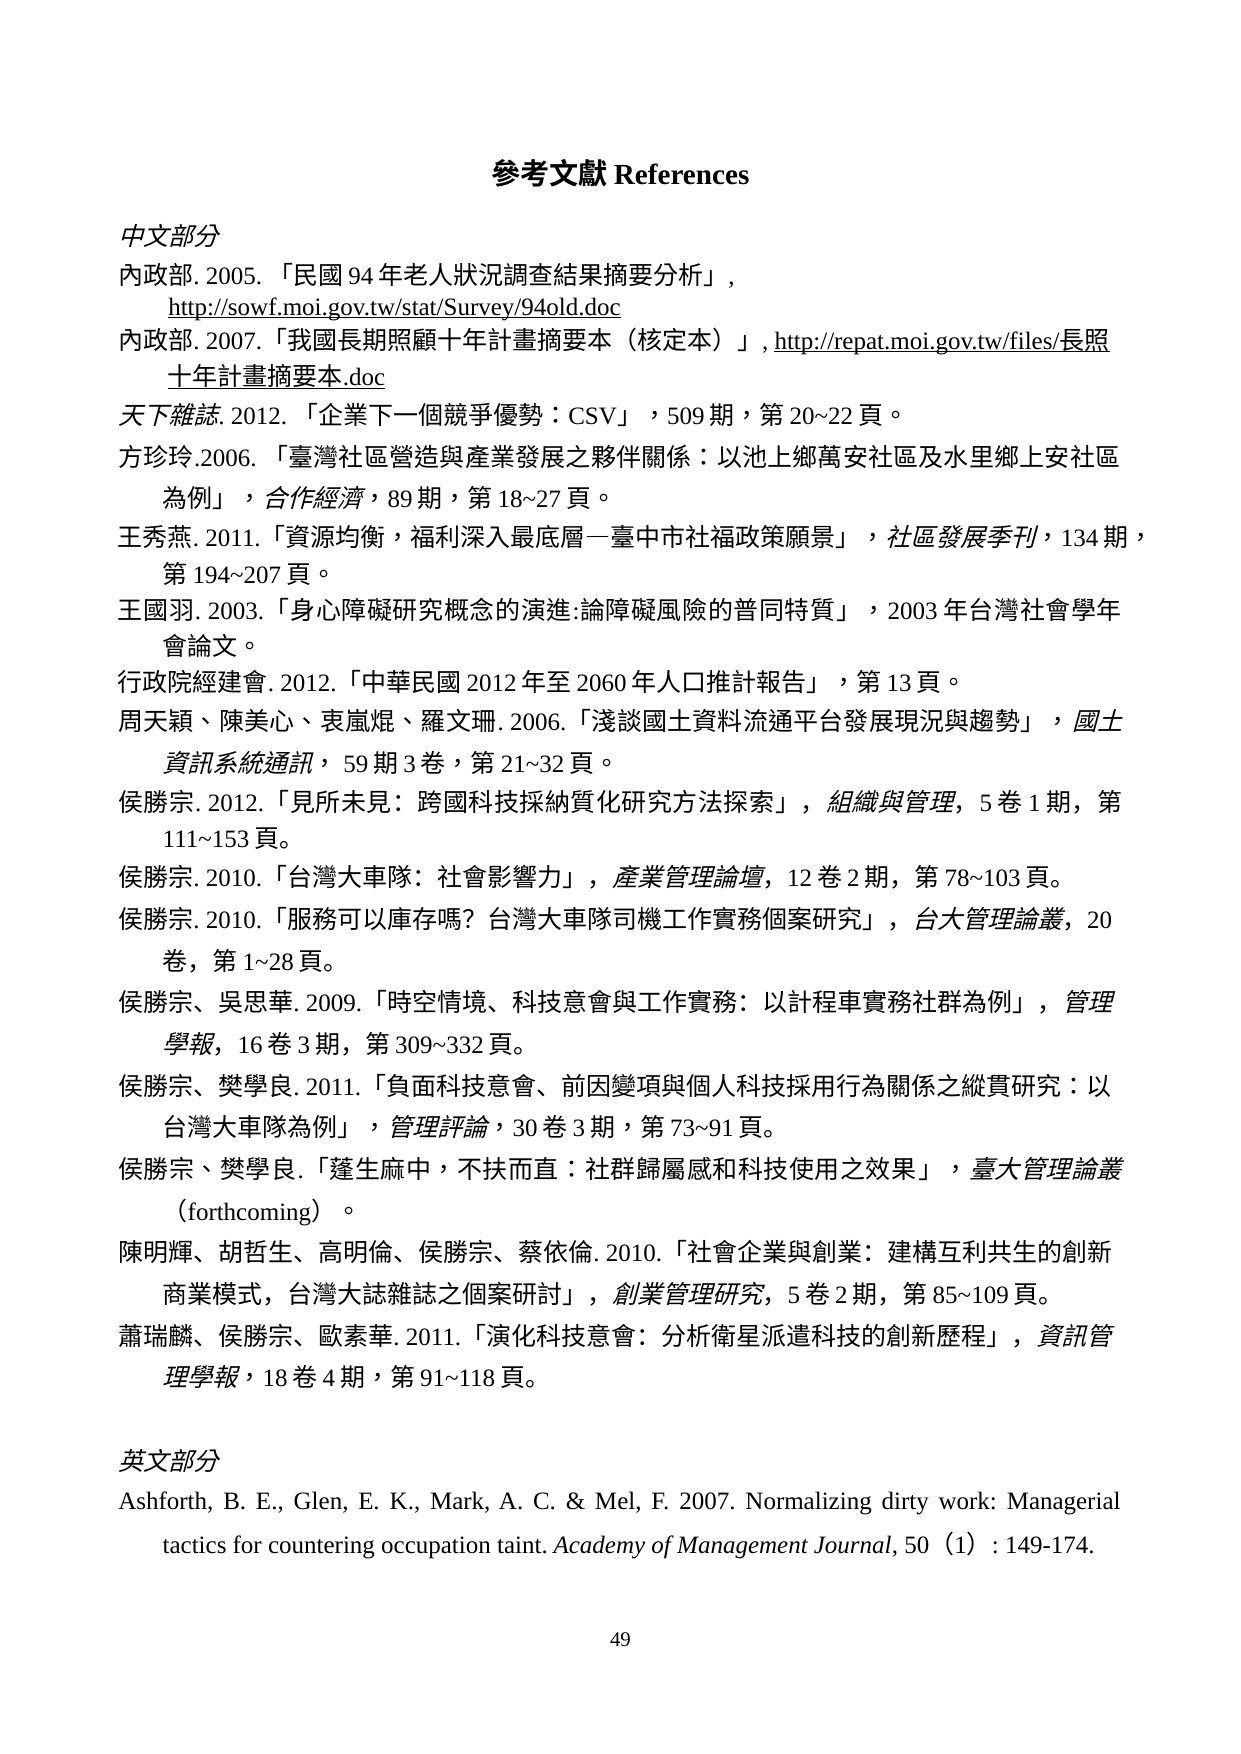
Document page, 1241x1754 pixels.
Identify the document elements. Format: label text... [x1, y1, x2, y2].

text 周天穎、陳美心、衷嵐焜、羅文珊. 2006.「淺談國土資料流通平台發展現況與趨勢」，國土資訊系統通訊， 59期3卷，第21~32頁。 [118, 699, 1122, 782]
text 侯勝宗. 2010.「服務可以庫存嗎？台灣大車隊司機工作實務個案研究」，台大管理論叢，20卷，第1~28頁。 [118, 897, 1122, 980]
text 王秀燕. 2011.「資源均衡，福利深入最底層—臺中市社福政策願景」，社區發展季刊，134期，第194~207頁。 [118, 518, 1128, 590]
text 陳明輝、胡哲生、高明倫、侯勝宗、蔡依倫. 2010.「社會企業與創業：建構互利共生的創新商業模式，台灣大誌雜誌之個案研討」，創業管理研究，5卷2期，第85~109頁。 [118, 1230, 1122, 1313]
text 侯勝宗. 2012.「見所未見：跨國科技採納質化研究方法探索」，組織與管理，5卷1期，第111~153頁。 [118, 782, 1122, 855]
text 侯勝宗、吳思華. 2009.「時空情境、科技意會與工作實務：以計程車實務社群為例」，管理學報，16卷3期，第309~332頁。 [118, 980, 1122, 1063]
text 侯勝宗、樊學良. 2011.「負面科技意會、前因變項與個人科技採用行為關係之縱貫研究：以台灣大車隊為例」，管理評論，30卷3期，第73~91頁。 [118, 1063, 1122, 1147]
text 英文部分 [118, 1438, 1122, 1480]
text 侯勝宗. 2010.「台灣大車隊：社會影響力」，產業管理論壇，12卷2期，第78~103頁。 [118, 855, 1122, 897]
text 內政部. 2005. 「民國94年老人狀況調查結果摘要分析」, http://sowf.moi.gov.tw/stat/Survey/94old.doc [118, 255, 1122, 320]
text 侯勝宗、樊學良.「蓬生麻中，不扶而直：社群歸屬感和科技使用之效果」，臺大管理論叢（forthcoming）。 [118, 1147, 1122, 1230]
text 行政院經建會. 2012.「中華民國2012年至2060年人口推計報告」，第13頁。 [118, 663, 1122, 699]
text 方珍玲.2006. 「臺灣社區營造與產業發展之夥伴關係：以池上鄉萬安社區及水里鄉上安社區為例」，合作經濟，89期，第18~27頁。 [118, 434, 1122, 518]
text Ashforth, B. E., Glen, E. K., Mark, A. C. & Mel, F. 2007. Normalizing dirty work: Managerial tactics for countering occupation taint. Academy of Management Journal, 50（1）: 149-174. [118, 1480, 1122, 1563]
text 蕭瑞麟、侯勝宗、歐素華. 2011.「演化科技意會：分析衛星派遣科技的創新歷程」，資訊管理學報，18卷4期，第91~118頁。 [118, 1313, 1122, 1397]
text 王國羽. 2003.「身心障礙研究概念的演進:論障礙風險的普同特質」，2003年台灣社會學年會論文。 [118, 590, 1122, 663]
text 中文部分 [118, 214, 1122, 255]
text 內政部. 2007.「我國長期照顧十年計畫摘要本（核定本）」, http://repat.moi.gov.tw/files/長照十年計畫摘要本.doc [118, 320, 1122, 393]
text 天下雜誌. 2012. 「企業下一個競爭優勢：CSV」，509期，第20~22頁。 [118, 393, 1122, 434]
text 參考文獻References [118, 130, 1122, 214]
